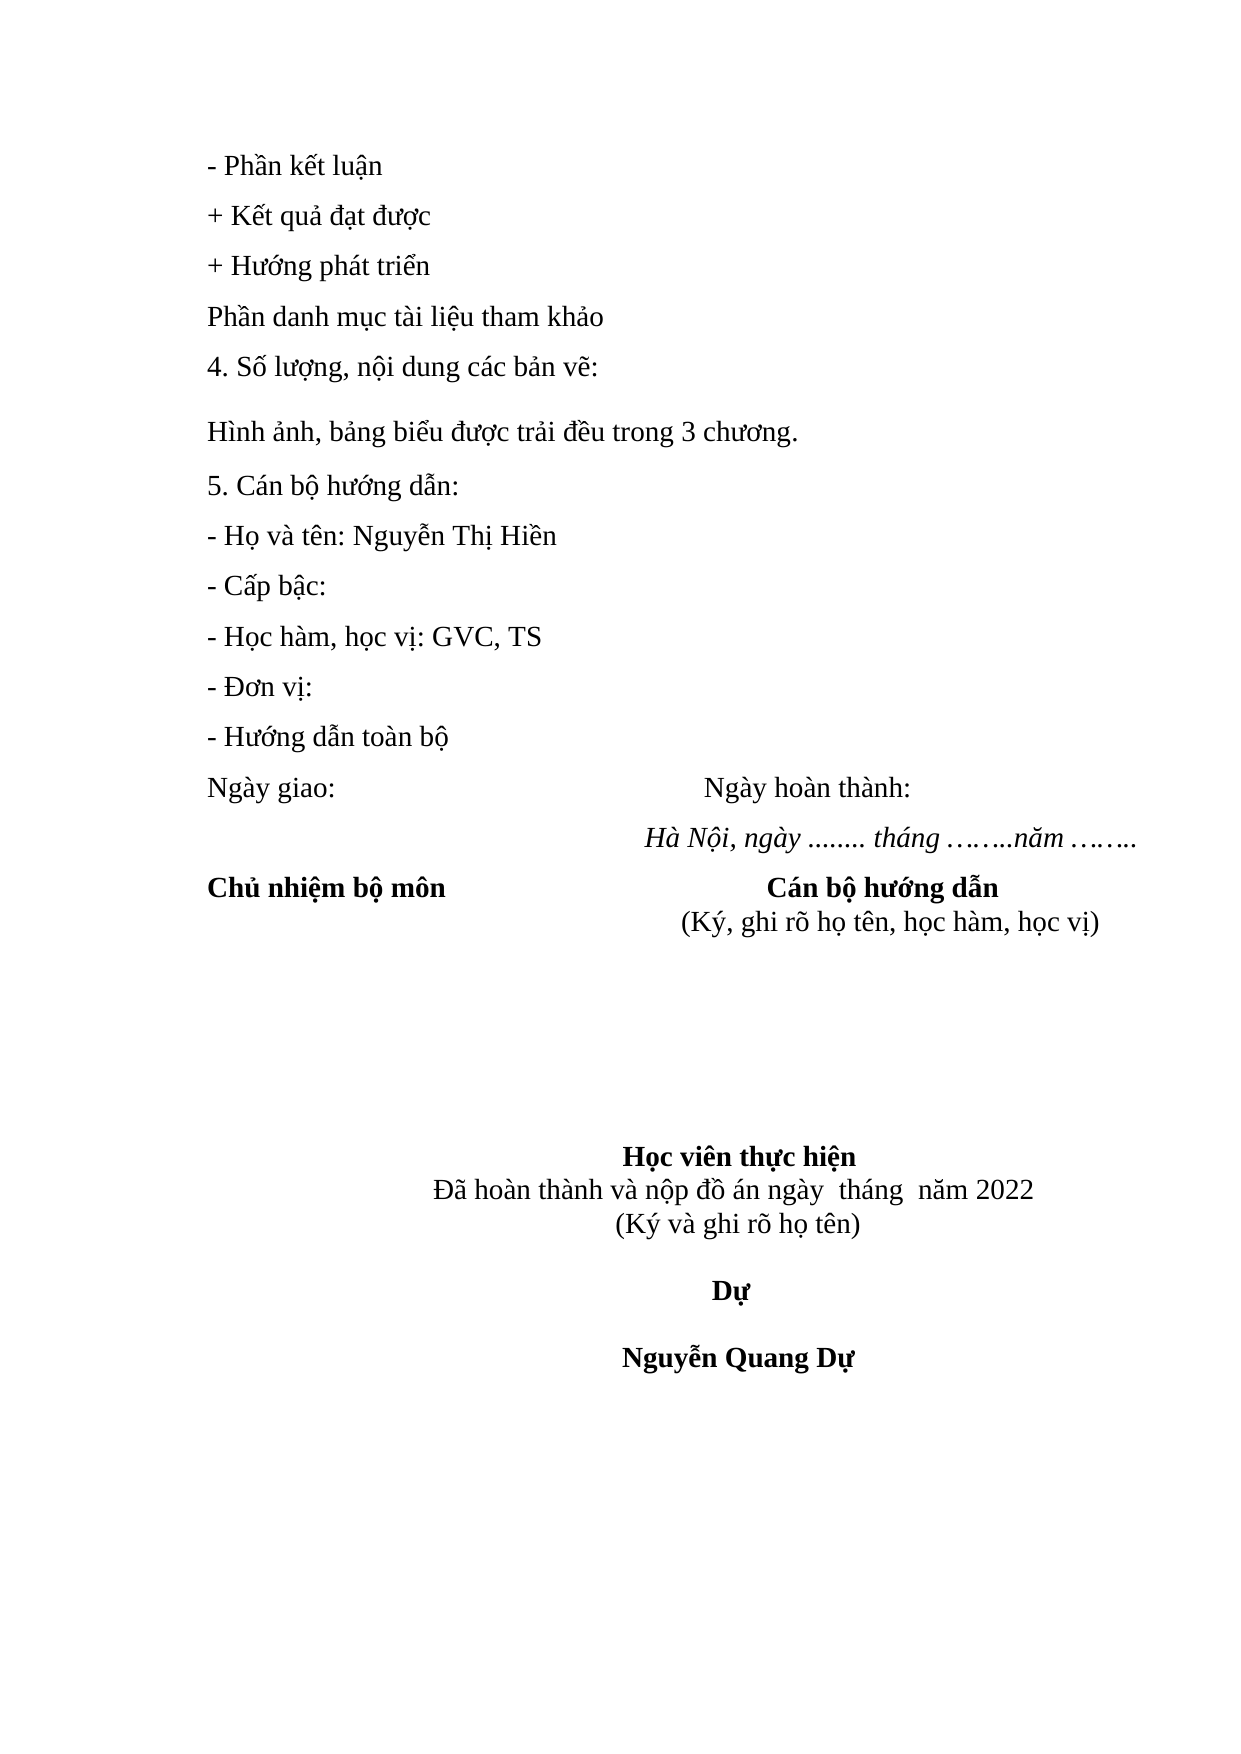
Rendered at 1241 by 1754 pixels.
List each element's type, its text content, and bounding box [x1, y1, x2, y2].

text - Cấp bậc: [207, 568, 1152, 602]
text Hình ảnh, bảng biểu được trải đều trong 3 chương. [207, 414, 1152, 448]
text - Hướng dẫn toàn bộ [207, 719, 1152, 753]
text Hà Nội, ngày ........ tháng ……..năm …….. [207, 820, 1152, 853]
text 4. Số lượng, nội dung các bản vẽ: [207, 349, 1152, 382]
text Đã hoàn thành và nộp đồ án ngày tháng năm 2022 [207, 1172, 1152, 1206]
text - Phần kết luận + Kết quả đạt được + Hướng phát triển [207, 148, 1152, 282]
text Dự [295, 1273, 1152, 1306]
text 5. Cán bộ hướng dẫn: [207, 468, 1152, 501]
text Nguyễn Quang Dự [325, 1340, 1152, 1373]
text (Ký, ghi rõ họ tên, học hàm, học vị) [207, 904, 1152, 937]
text Phần danh mục tài liệu tham khảo [207, 299, 1152, 332]
text Học viên thực hiện [207, 1139, 1152, 1172]
text Chủ nhiệm bộ môn Cán bộ hướng dẫn [207, 870, 1152, 904]
text (Ký và ghi rõ họ tên) [207, 1206, 1152, 1239]
text Ngày giao: Ngày hoàn thành: [207, 770, 1152, 803]
text - Đơn vị: [207, 669, 1152, 703]
text - Học hàm, học vị: GVC, TS [207, 619, 1152, 652]
text - Họ và tên: Nguyễn Thị Hiền [207, 518, 1152, 552]
